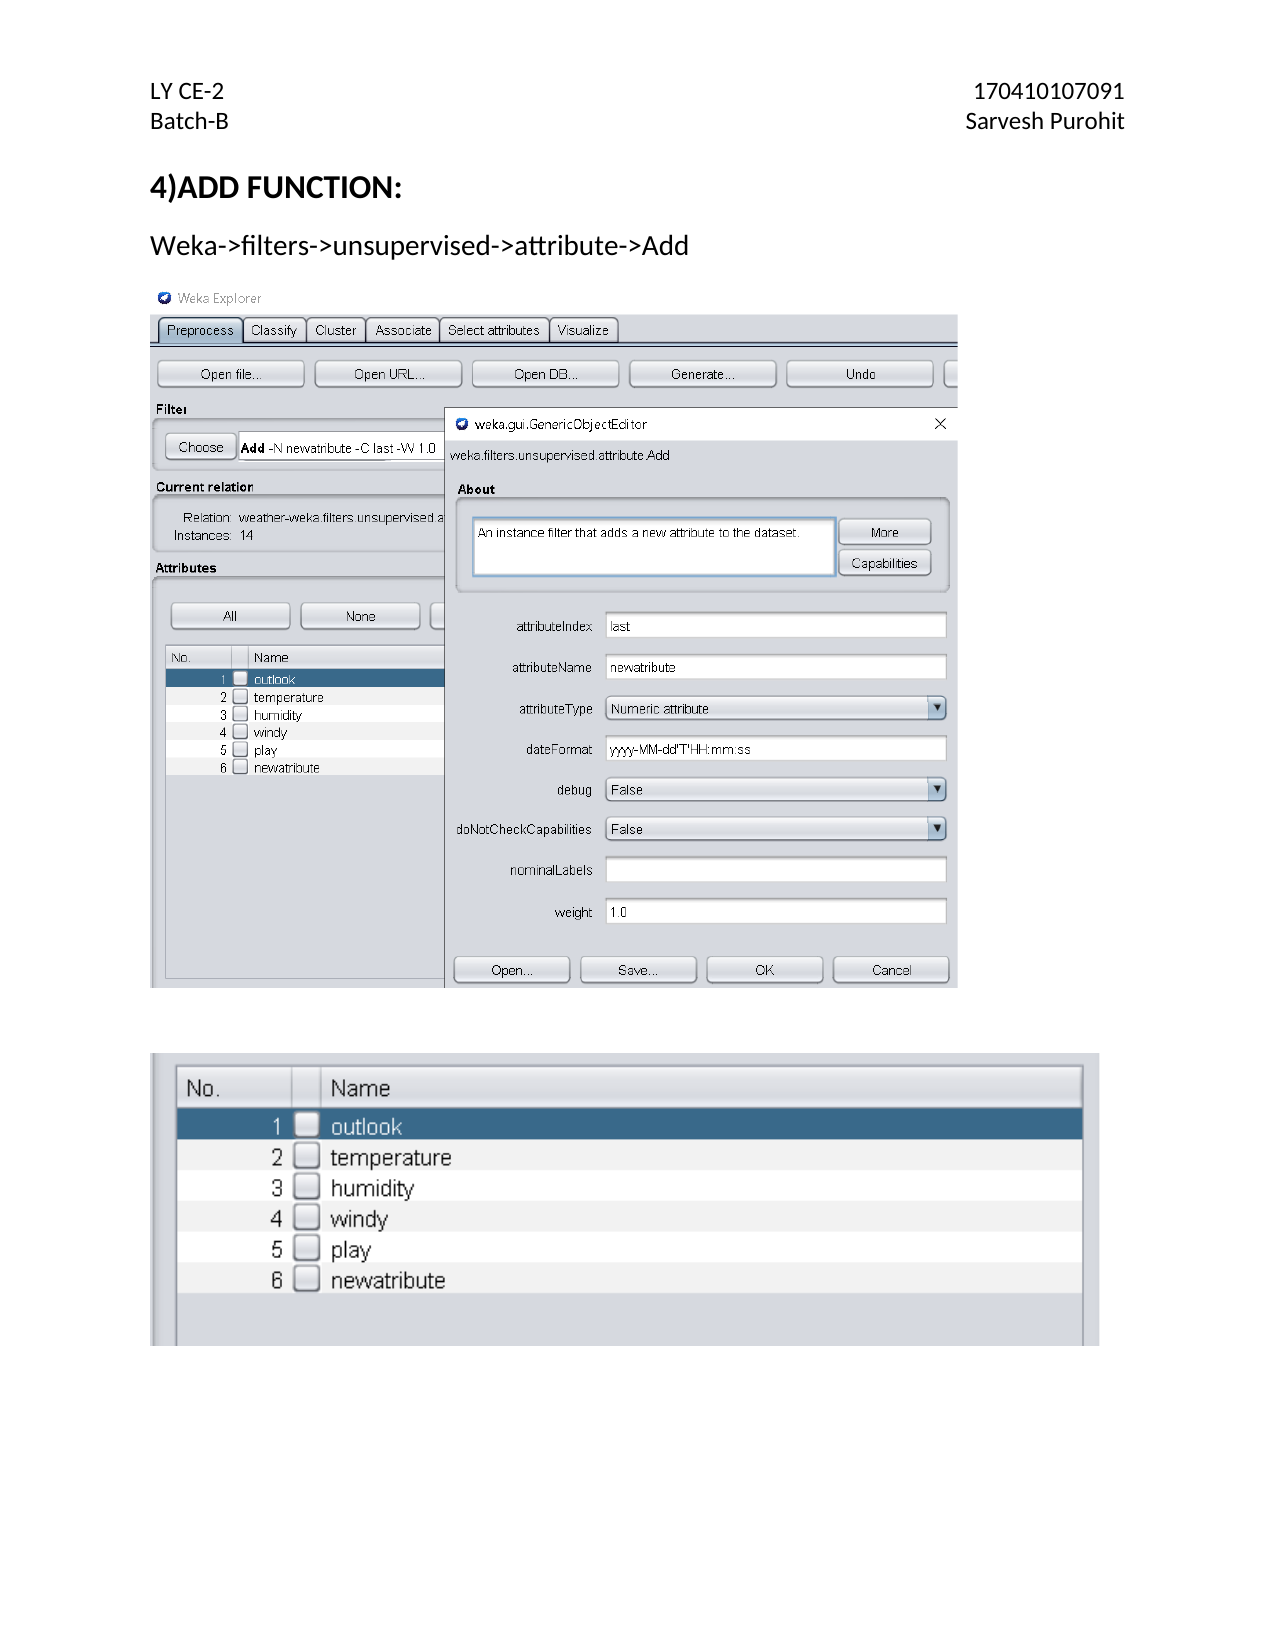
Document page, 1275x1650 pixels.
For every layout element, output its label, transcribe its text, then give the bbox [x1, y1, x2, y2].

text Weka->filters->unsupervised->attribute->Add [150, 227, 1125, 263]
picture [150, 1053, 1100, 1346]
text 4)ADD FUNCTION: [150, 167, 1125, 207]
picture [150, 282, 958, 988]
